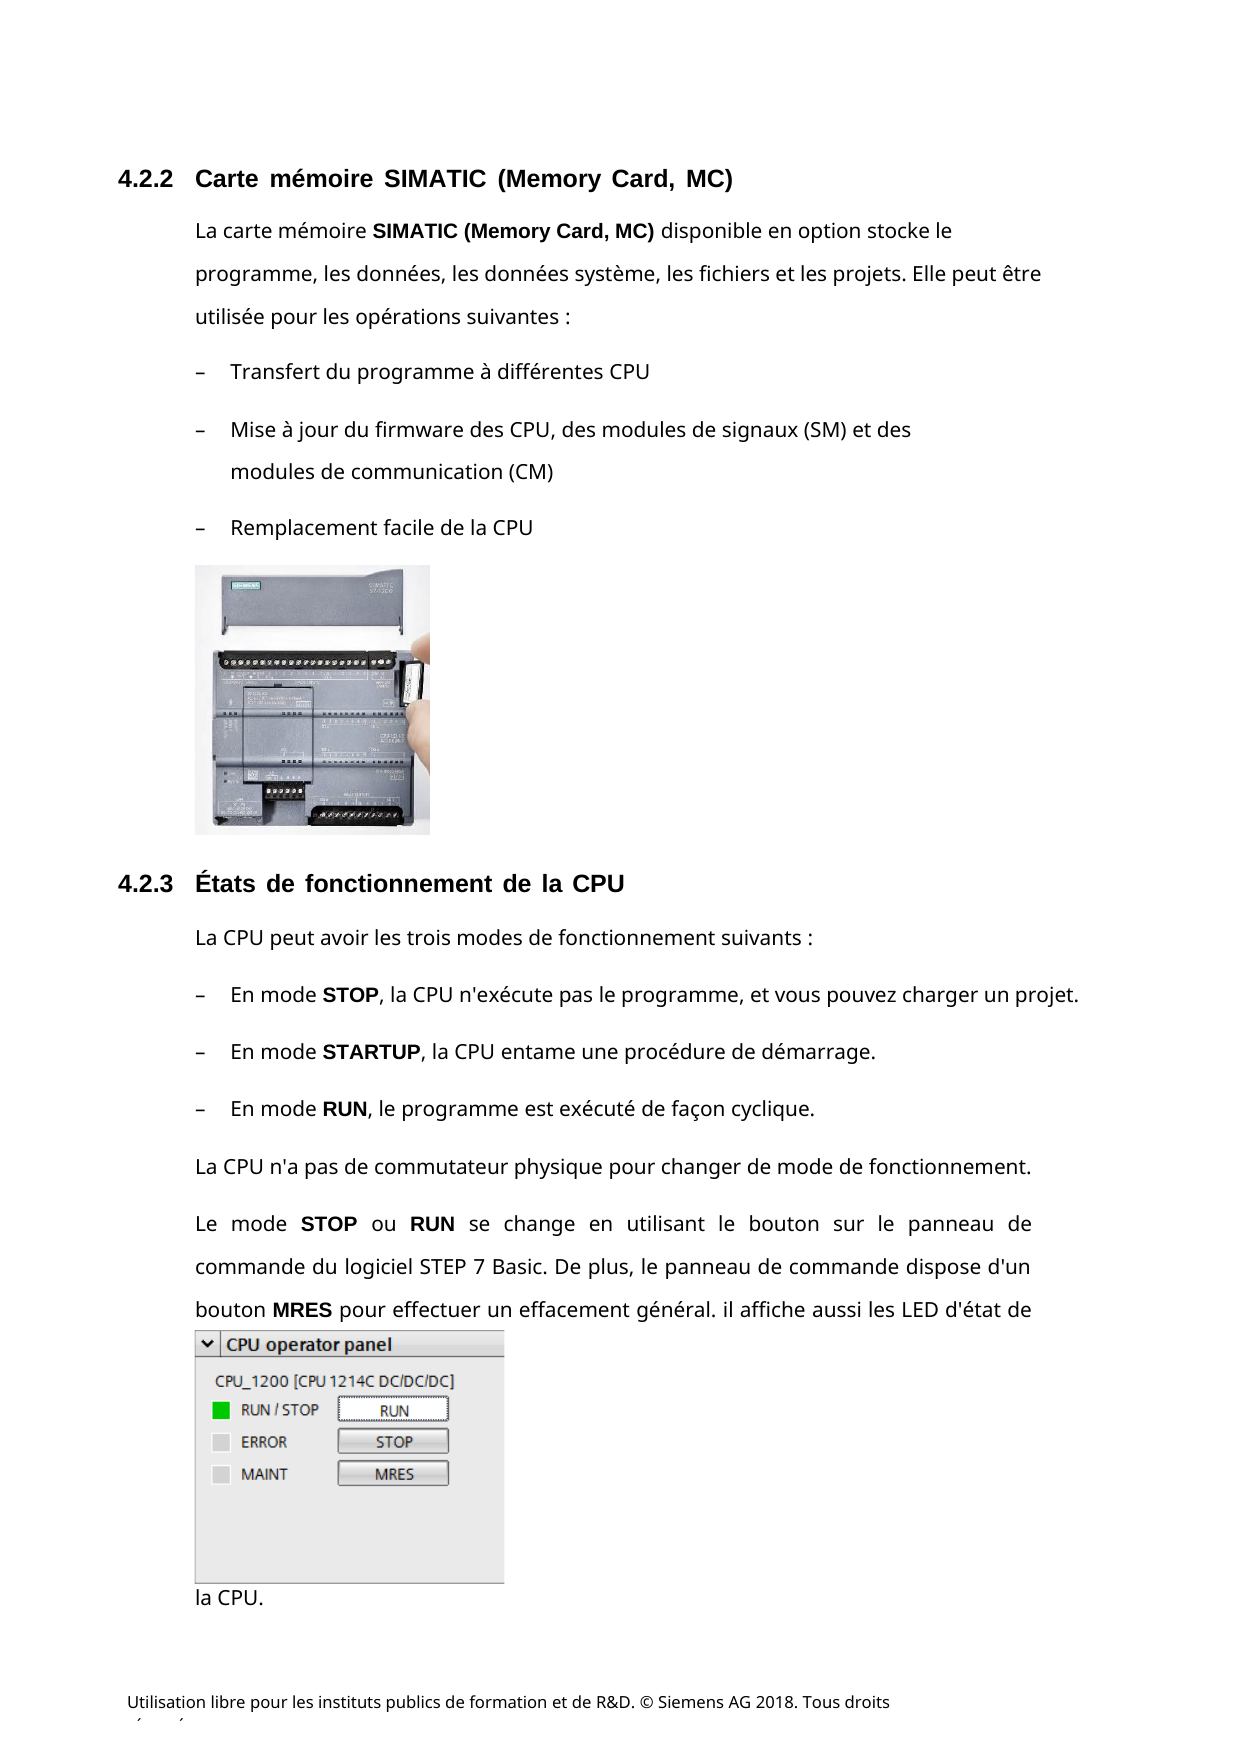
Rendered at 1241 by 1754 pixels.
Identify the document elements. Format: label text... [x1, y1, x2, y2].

list En mode RUN, le programme est exécuté de façon cyclique. [195, 1094, 1161, 1123]
text Le mode STOP ou RUN se change en utilisant le bouton sur le panneau de commande du logiciel STEP 7 Basic. De plus, le panneau de commande dispose d'un bouton MRES pour effectuer un effacement général. il affiche aussi les LED d'état de la CPU. [195, 1209, 1033, 1612]
text La CPU n'a pas de commutateur physique pour changer de mode de fonctionnement. [195, 1152, 1161, 1181]
text La CPU peut avoir les trois modes de fonctionnement suivants : [195, 923, 1161, 951]
subtitle Carte mémoire SIMATIC (Memory Card, MC) [118, 164, 1161, 192]
picture [194, 1330, 505, 1584]
list Remplacement facile de la CPU [195, 513, 1161, 541]
list Mise à jour du firmware des CPU, des modules de signaux (SM) et des modules de communication (CM) [195, 415, 999, 486]
list Transfert du programme à différentes CPU [195, 357, 1161, 386]
list En mode STOP, la CPU n'exécute pas le programme, et vous pouvez charger un projet. [195, 980, 1161, 1008]
picture [194, 565, 430, 835]
list En mode STARTUP, la CPU entame une procédure de démarrage. [195, 1037, 1161, 1066]
text La carte mémoire SIMATIC (Memory Card, MC) disponible en option stocke le programme, les données, les données système, les fichiers et les projets. Elle peut être utilisée pour les opérations suivantes : [195, 217, 1076, 331]
subtitle États de fonctionnement de la CPU [118, 869, 1161, 898]
